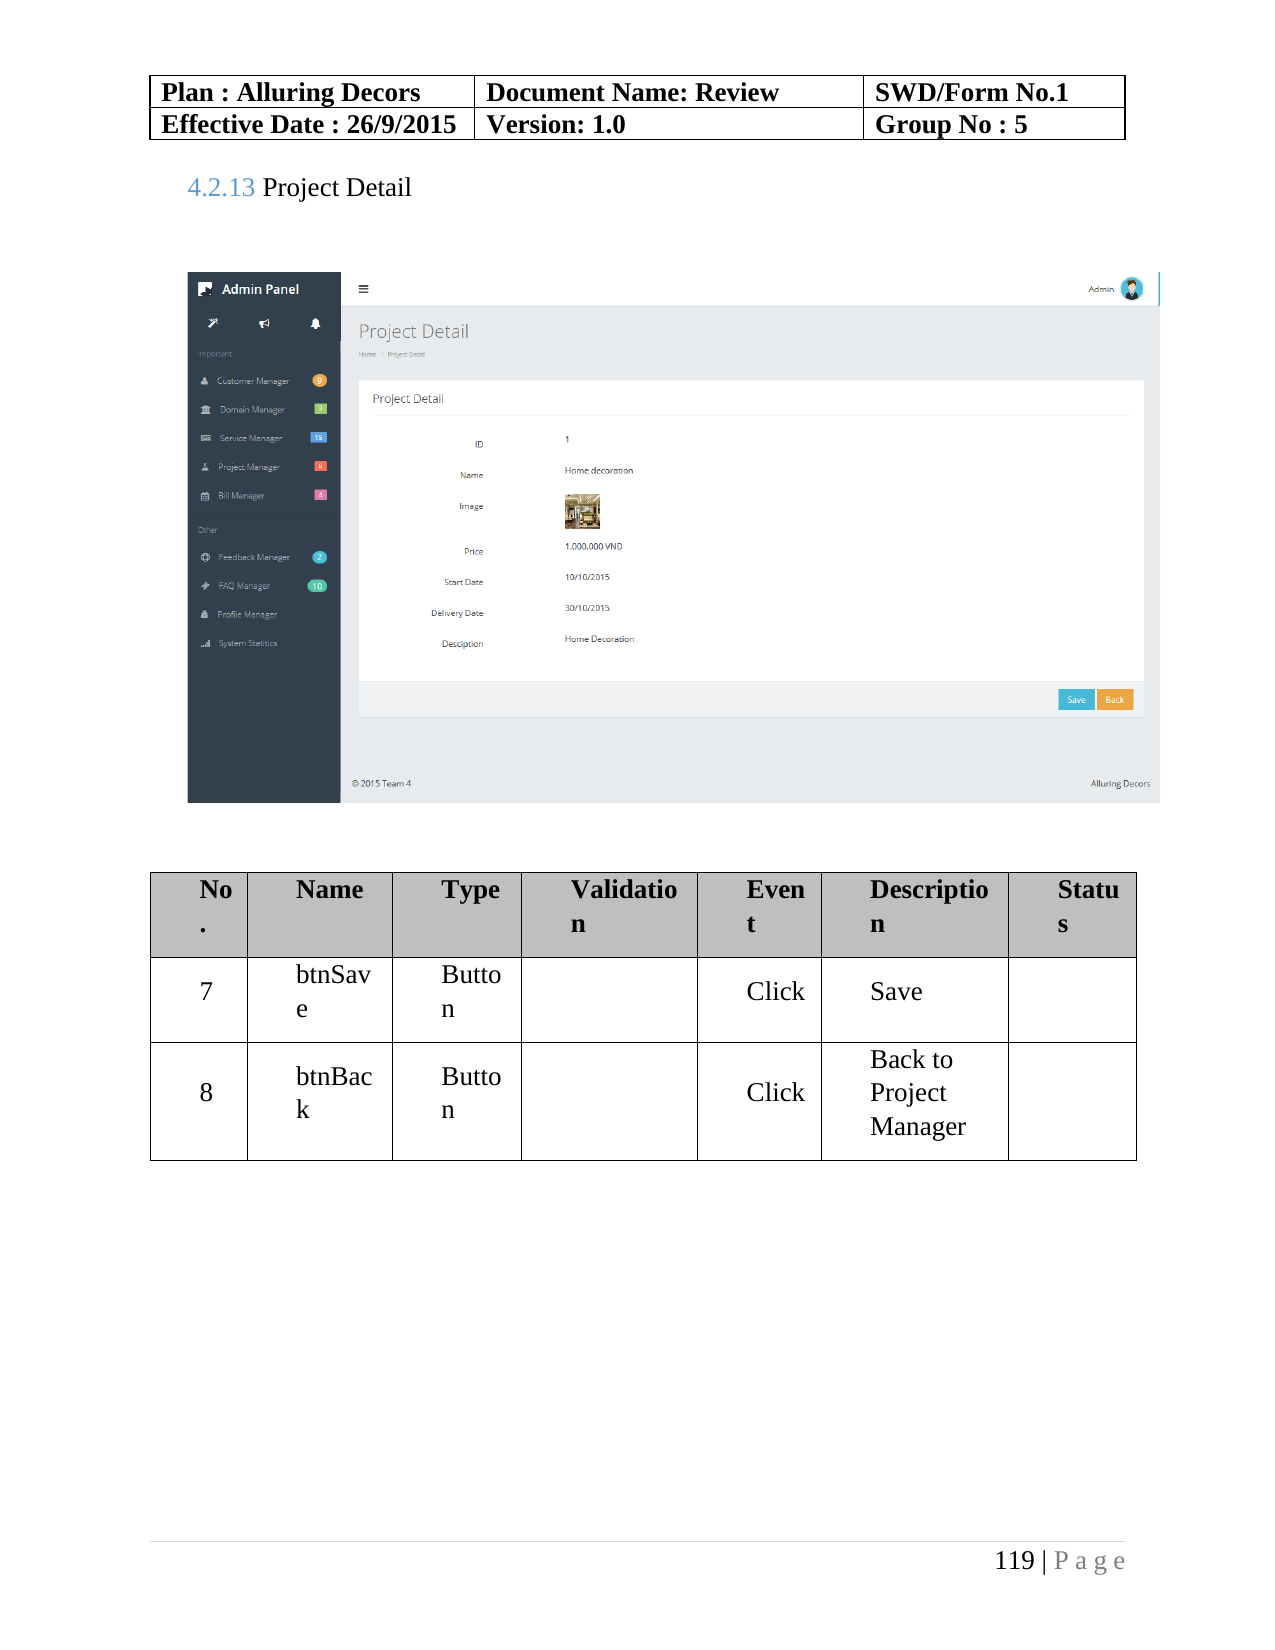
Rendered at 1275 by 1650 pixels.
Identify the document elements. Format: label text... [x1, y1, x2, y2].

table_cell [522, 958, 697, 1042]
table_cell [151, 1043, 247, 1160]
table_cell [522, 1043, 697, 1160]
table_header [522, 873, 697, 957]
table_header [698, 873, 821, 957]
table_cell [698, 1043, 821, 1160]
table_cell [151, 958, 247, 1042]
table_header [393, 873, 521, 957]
picture [187, 272, 1160, 803]
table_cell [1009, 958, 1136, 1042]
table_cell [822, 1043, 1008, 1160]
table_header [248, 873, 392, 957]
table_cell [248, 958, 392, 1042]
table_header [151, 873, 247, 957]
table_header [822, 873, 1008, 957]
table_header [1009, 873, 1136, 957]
list Project Detail [187, 172, 1125, 203]
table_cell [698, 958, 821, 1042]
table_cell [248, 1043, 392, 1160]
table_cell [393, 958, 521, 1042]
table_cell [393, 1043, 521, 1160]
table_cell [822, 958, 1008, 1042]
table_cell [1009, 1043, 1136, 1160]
